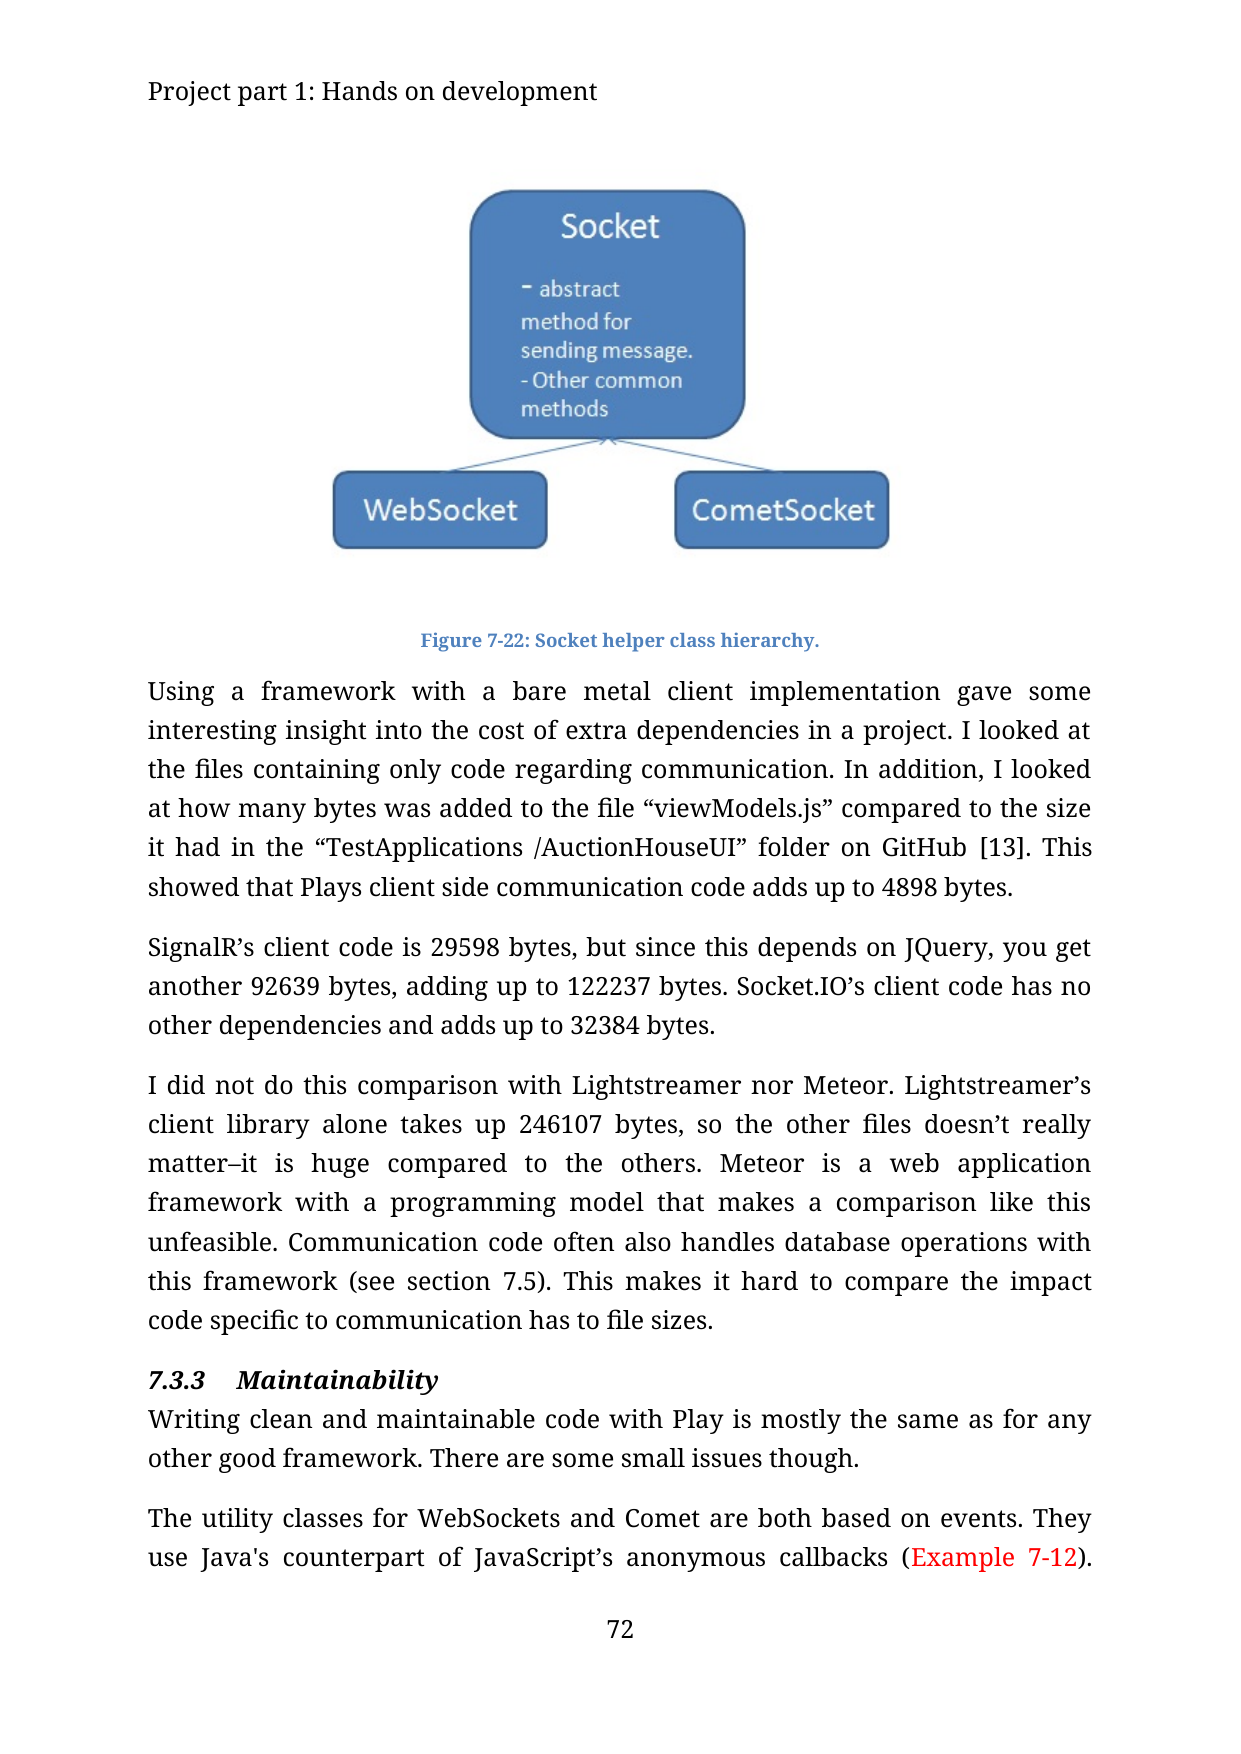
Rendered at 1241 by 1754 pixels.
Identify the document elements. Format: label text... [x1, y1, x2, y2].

text Using a framework with a bare metal client implementation gave some interesting insight into the cost of extra dependencies in a project. I looked at the files containing only code regarding communication. In addition, I looked at how many bytes was added to the file “viewModels.js” compared to the size it had in the “TestApplications /AuctionHouseUI” folder on GitHub [13]. This showed that Plays client side communication code adds up to 4898 bytes. [148, 673, 1092, 903]
text I did not do this comparison with Lightstreamer nor Meteor. Lightstreamer’s client library alone takes up 246107 bytes, so the other files doesn’t really matter–it is huge compared to the others. Meteor is a web application framework with a programming model that makes a comparison like this unfeasible. Communication code often also handles database operations with this framework (see section 7.5). This makes it hard to compare the impact code specific to communication has to file sizes. [148, 1068, 1092, 1337]
subtitle Maintainability [148, 1363, 1092, 1397]
picture [286, 147, 955, 602]
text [148, 1501, 1092, 1574]
text Writing clean and maintainable code with Play is mostly the same as for any other good framework. There are some small issues though. [148, 1402, 1092, 1475]
text SignalR’s client code is 29598 bytes, but since this depends on JQuery, you get another 92639 bytes, adding up to 122237 bytes. Socket.IO’s client code has no other dependencies and adds up to 32384 bytes. [148, 929, 1092, 1042]
